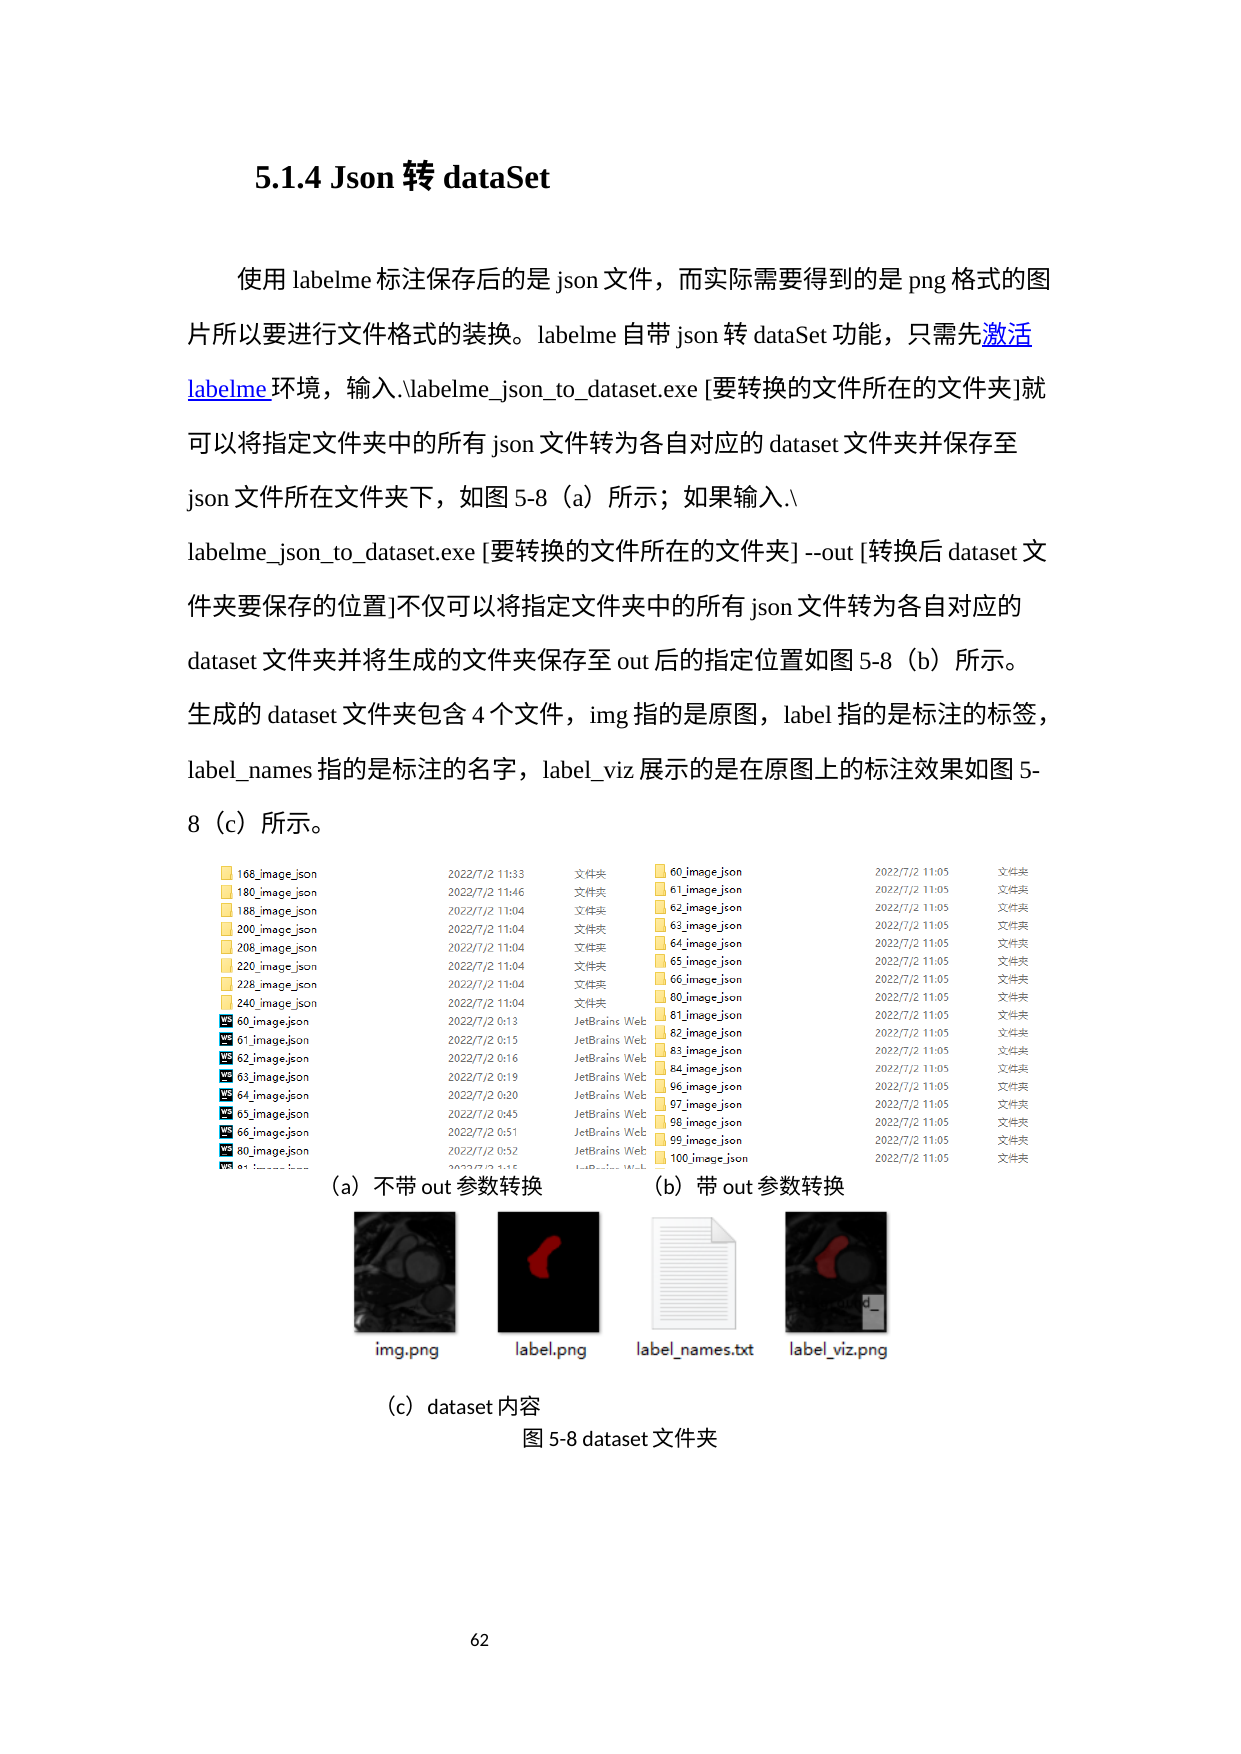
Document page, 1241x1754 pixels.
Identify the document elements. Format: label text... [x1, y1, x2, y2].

picture [348, 1200, 897, 1390]
picture [203, 858, 1037, 1169]
text （a）不带out参数转换 （b）带out参数转换 [187, 1169, 1053, 1201]
text 使用labelme标注保存后的是json文件，而实际需要得到的是png格式的图片所以要进行文件格式的装换。labelme自带json转dataSet功能，只需先激活labelme环境，输入.\labelme_json_to_dataset.exe [要转换的文件所在的文件夹]就可以将指定文件夹中的所有json文件转为各自对应的dataset文件夹并保存至json文件所在文件夹下，如图5-8（a）所示；如果输入.\labelme_json_to_dataset.exe [要转换的文件所在的文件夹] --out [转换后dataset文件夹要保存的位置]不仅可以将指定文件夹中的所有json文件转为各自对应的dataset文件夹并将生成的文件夹保存至out后的指定位置如图5-8（b）所示。生成的dataset文件夹包含4个文件，img指的是原图，label指的是标注的标签，label_names指的是标注的名字，label_viz展示的是在原图上的标注效果如图5-8（c）所示。 [187, 260, 1053, 840]
subtitle 5.1.4 Json 转dataSet [187, 150, 1053, 198]
text 图5-8 dataset文件夹 [187, 1421, 1053, 1453]
text （c）dataset内容 [187, 1389, 1053, 1421]
